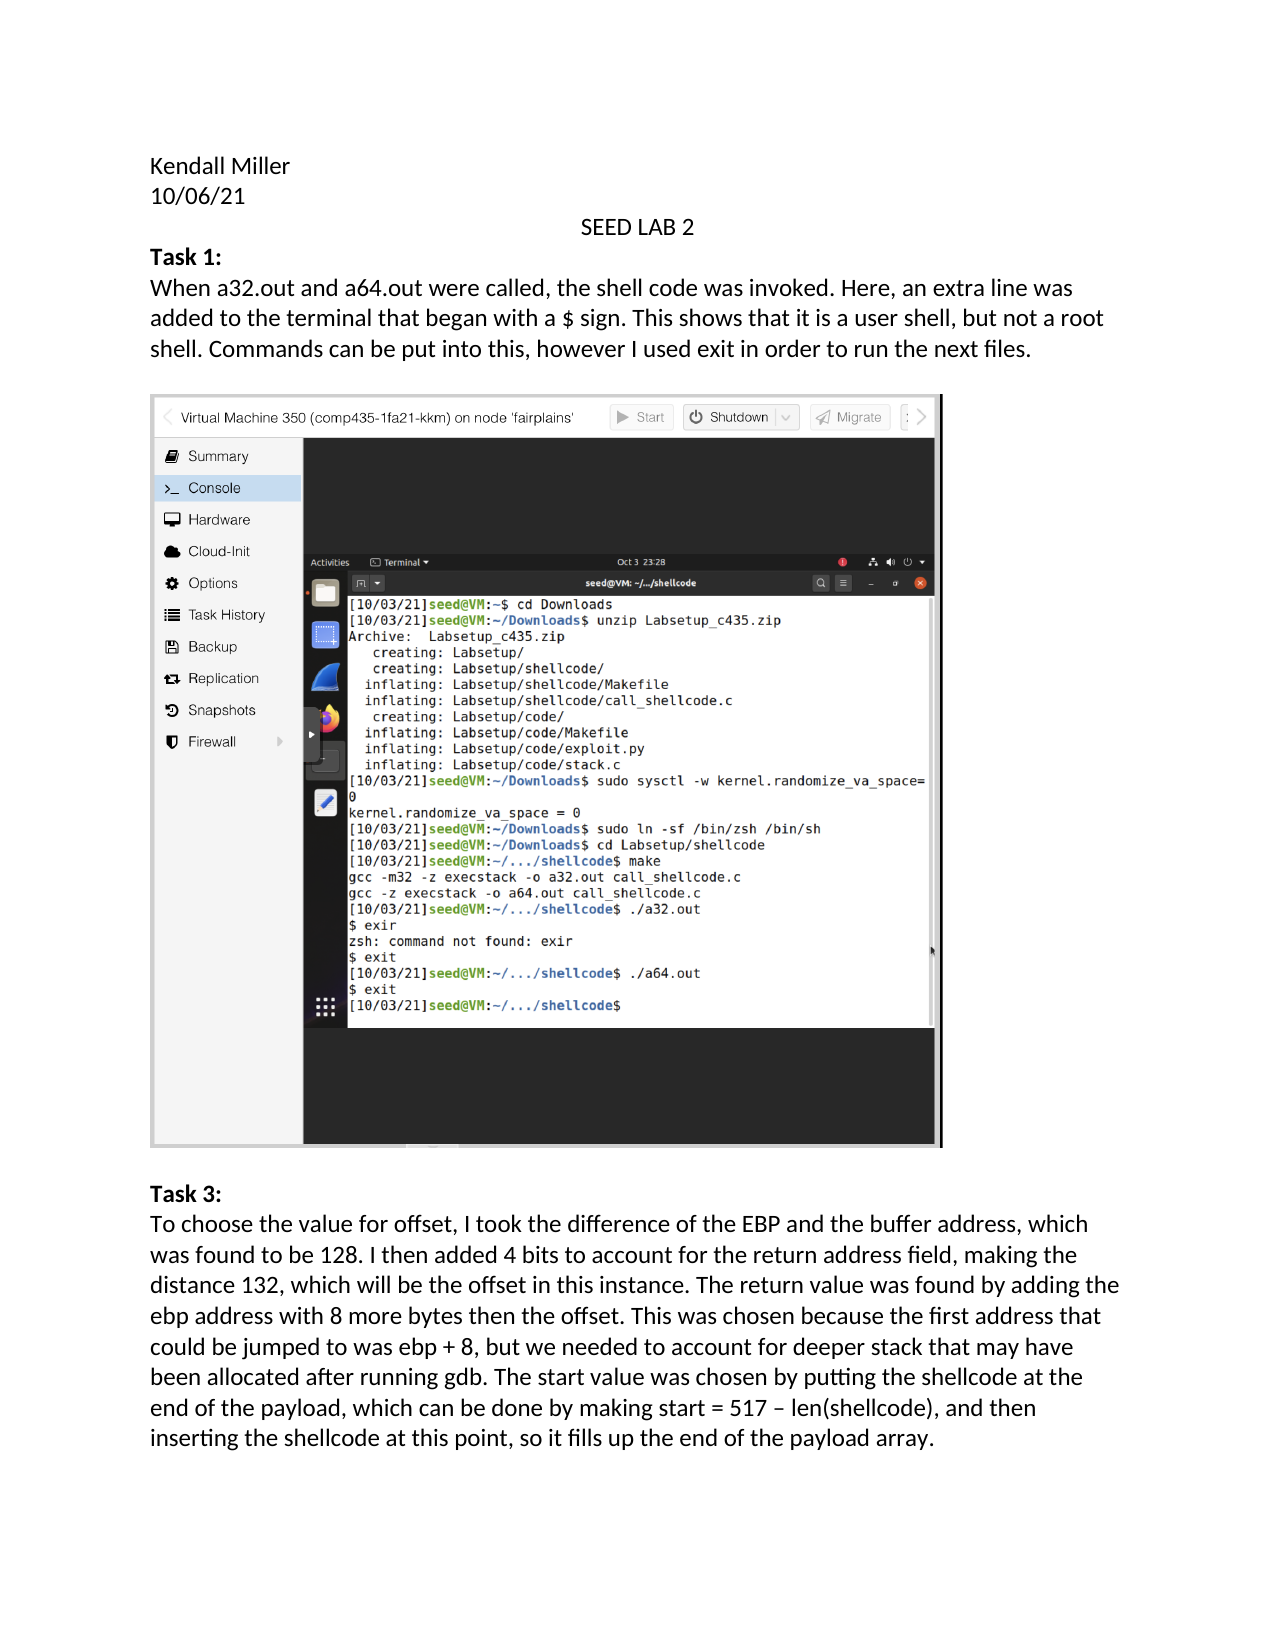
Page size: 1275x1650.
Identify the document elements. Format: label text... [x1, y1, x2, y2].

text Task 1: [150, 242, 1125, 272]
text Task 3: [150, 1178, 1125, 1208]
text SEED LAB 2 [150, 211, 1125, 242]
text To choose the value for offset, I took the difference of the EBP and the buffer address, which was found to be 128. I then added 4 bits to account for the return address field, making the distance 132, which will be the offset in this instance. The return value was found by adding the ebp address with 8 more bytes then the offset. This was chosen because the first address that could be jumped to was ebp + 8, but we needed to account for deeper stack that may have been allocated after running gdb. The start value was chosen by putting the shellcode at the end of the payload, which can be done by making start = 517 – len(shellcode), and then inserting the shellcode at this point, so it fills up the end of the payload array. [150, 1208, 1125, 1453]
text 10/06/21 [150, 181, 1125, 211]
picture [150, 394, 943, 1148]
text When a32.out and a64.out were called, the shell code was invoked. Here, an extra line was added to the terminal that began with a $ sign. This shows that it is a user shell, but not a root shell. Commands can be put into this, however I used exit in order to run the next files. [150, 272, 1125, 364]
text Kendall Miller [150, 150, 1125, 181]
